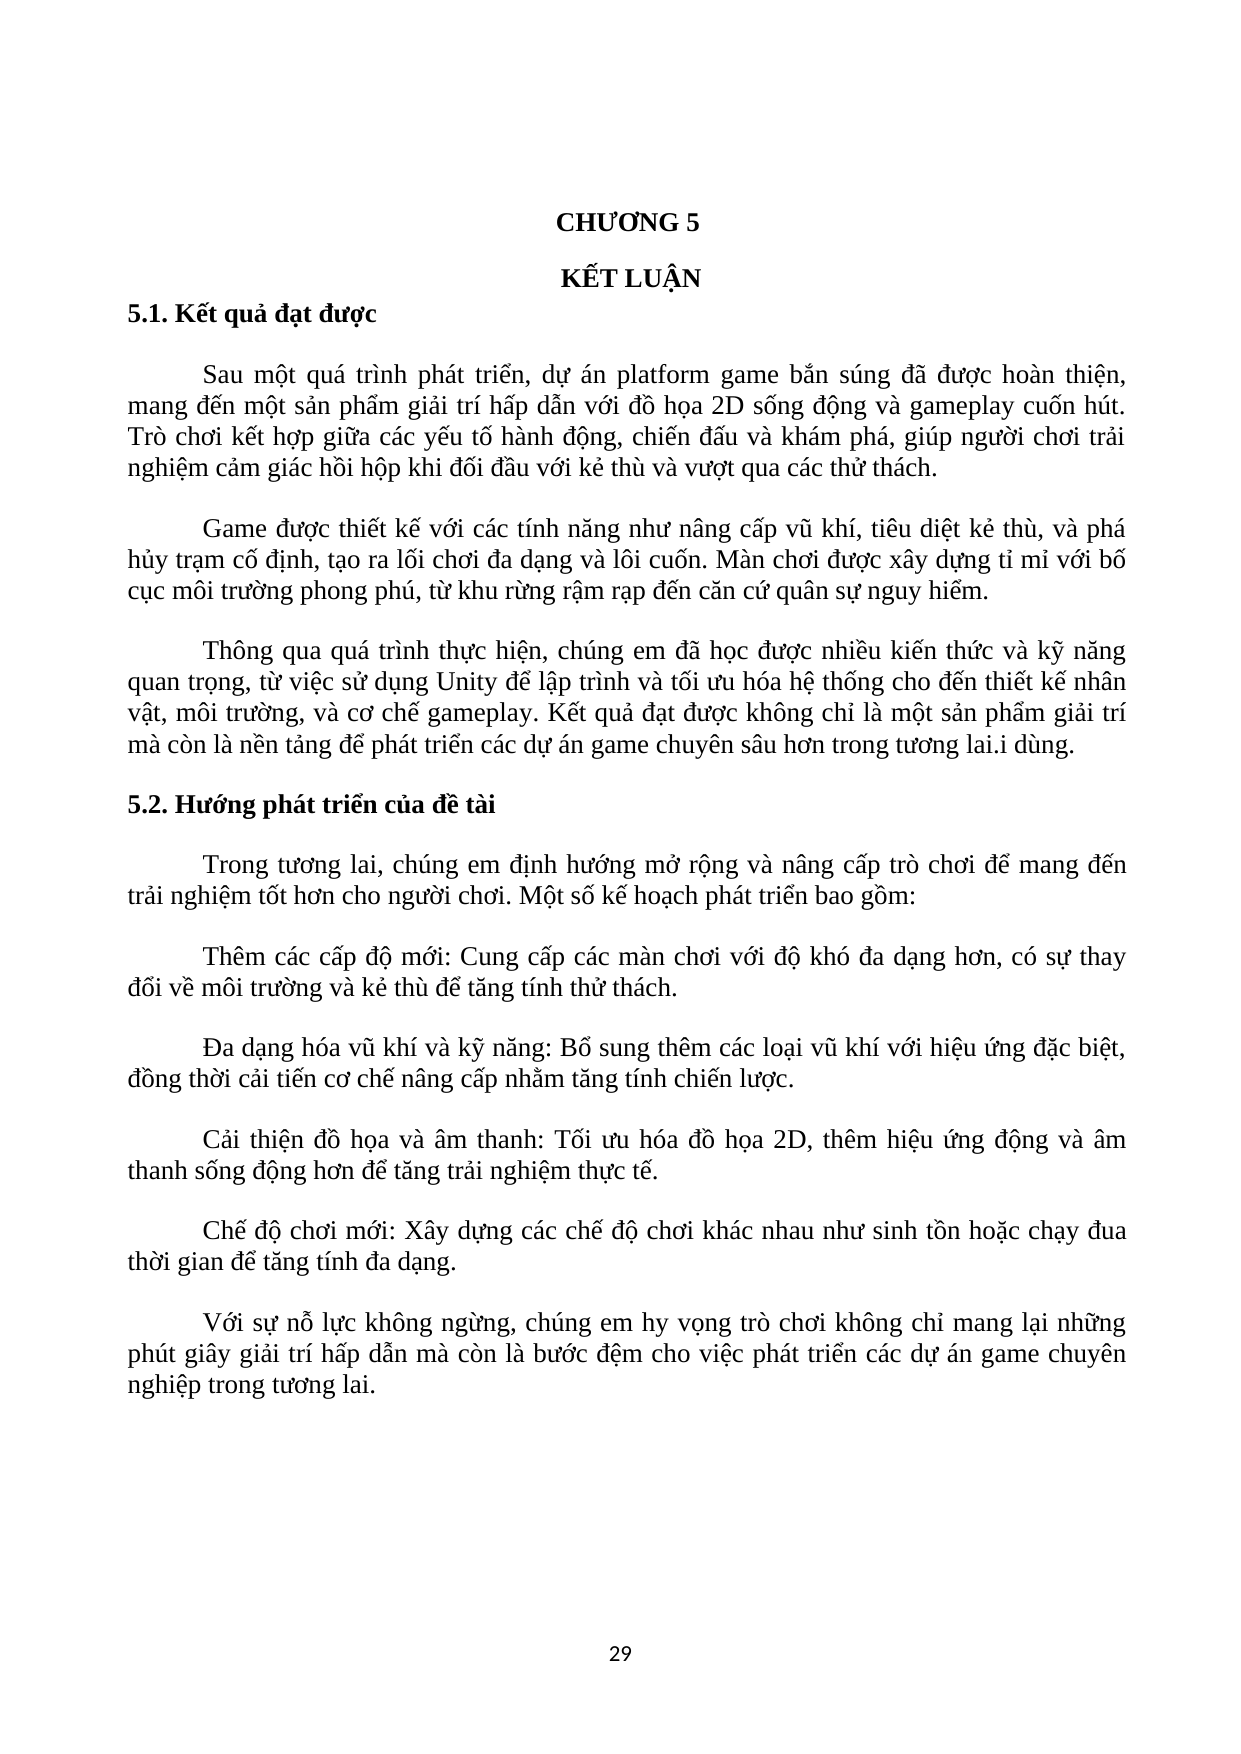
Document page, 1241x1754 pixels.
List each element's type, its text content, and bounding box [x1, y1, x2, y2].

text Cải thiện đồ họa và âm thanh: Tối ưu hóa đồ họa 2D, thêm hiệu ứng động và âm thanh sống động hơn để tăng trải nghiệm thực tế. [127, 1123, 1128, 1185]
text Chế độ chơi mới: Xây dựng các chế độ chơi khác nhau như sinh tồn hoặc chạy đua thời gian để tăng tính đa dạng. [127, 1214, 1128, 1276]
subtitle 5.1. Kết quả đạt được [127, 298, 1128, 329]
text Với sự nỗ lực không ngừng, chúng em hy vọng trò chơi không chỉ mang lại những phút giây giải trí hấp dẫn mà còn là bước đệm cho việc phát triển các dự án game chuyên nghiệp trong tương lai. [127, 1306, 1128, 1399]
text Sau một quá trình phát triển, dự án platform game bắn súng đã được hoàn thiện, mang đến một sản phẩm giải trí hấp dẫn với đồ họa 2D sống động và gameplay cuốn hút. Trò chơi kết hợp giữa các yếu tố hành động, chiến đấu và khám phá, giúp người chơi trải nghiệm cảm giác hồi hộp khi đối đầu với kẻ thù và vượt qua các thử thách. [127, 358, 1128, 482]
subtitle KẾT LUẬN [127, 262, 1128, 293]
subtitle CHƯƠNG 5 [127, 206, 1128, 237]
text Game được thiết kế với các tính năng như nâng cấp vũ khí, tiêu diệt kẻ thù, và phá hủy trạm cố định, tạo ra lối chơi đa dạng và lôi cuốn. Màn chơi được xây dựng tỉ mỉ với bố cục môi trường phong phú, từ khu rừng rậm rạp đến căn cứ quân sự nguy hiểm. [127, 512, 1128, 605]
text Đa dạng hóa vũ khí và kỹ năng: Bổ sung thêm các loại vũ khí với hiệu ứng đặc biệt, đồng thời cải tiến cơ chế nâng cấp nhằm tăng tính chiến lược. [127, 1031, 1128, 1093]
text Thông qua quá trình thực hiện, chúng em đã học được nhiều kiến thức và kỹ năng quan trọng, từ việc sử dụng Unity để lập trình và tối ưu hóa hệ thống cho đến thiết kế nhân vật, môi trường, và cơ chế gameplay. Kết quả đạt được không chỉ là một sản phẩm giải trí mà còn là nền tảng để phát triển các dự án game chuyên sâu hơn trong tương lai.i dùng. [127, 634, 1128, 759]
subtitle 5.2. Hướng phát triển của đề tài [127, 788, 1128, 819]
text Thêm các cấp độ mới: Cung cấp các màn chơi với độ khó đa dạng hơn, có sự thay đổi về môi trường và kẻ thù để tăng tính thử thách. [127, 940, 1128, 1002]
text Trong tương lai, chúng em định hướng mở rộng và nâng cấp trò chơi để mang đến trải nghiệm tốt hơn cho người chơi. Một số kế hoạch phát triển bao gồm: [127, 848, 1128, 911]
